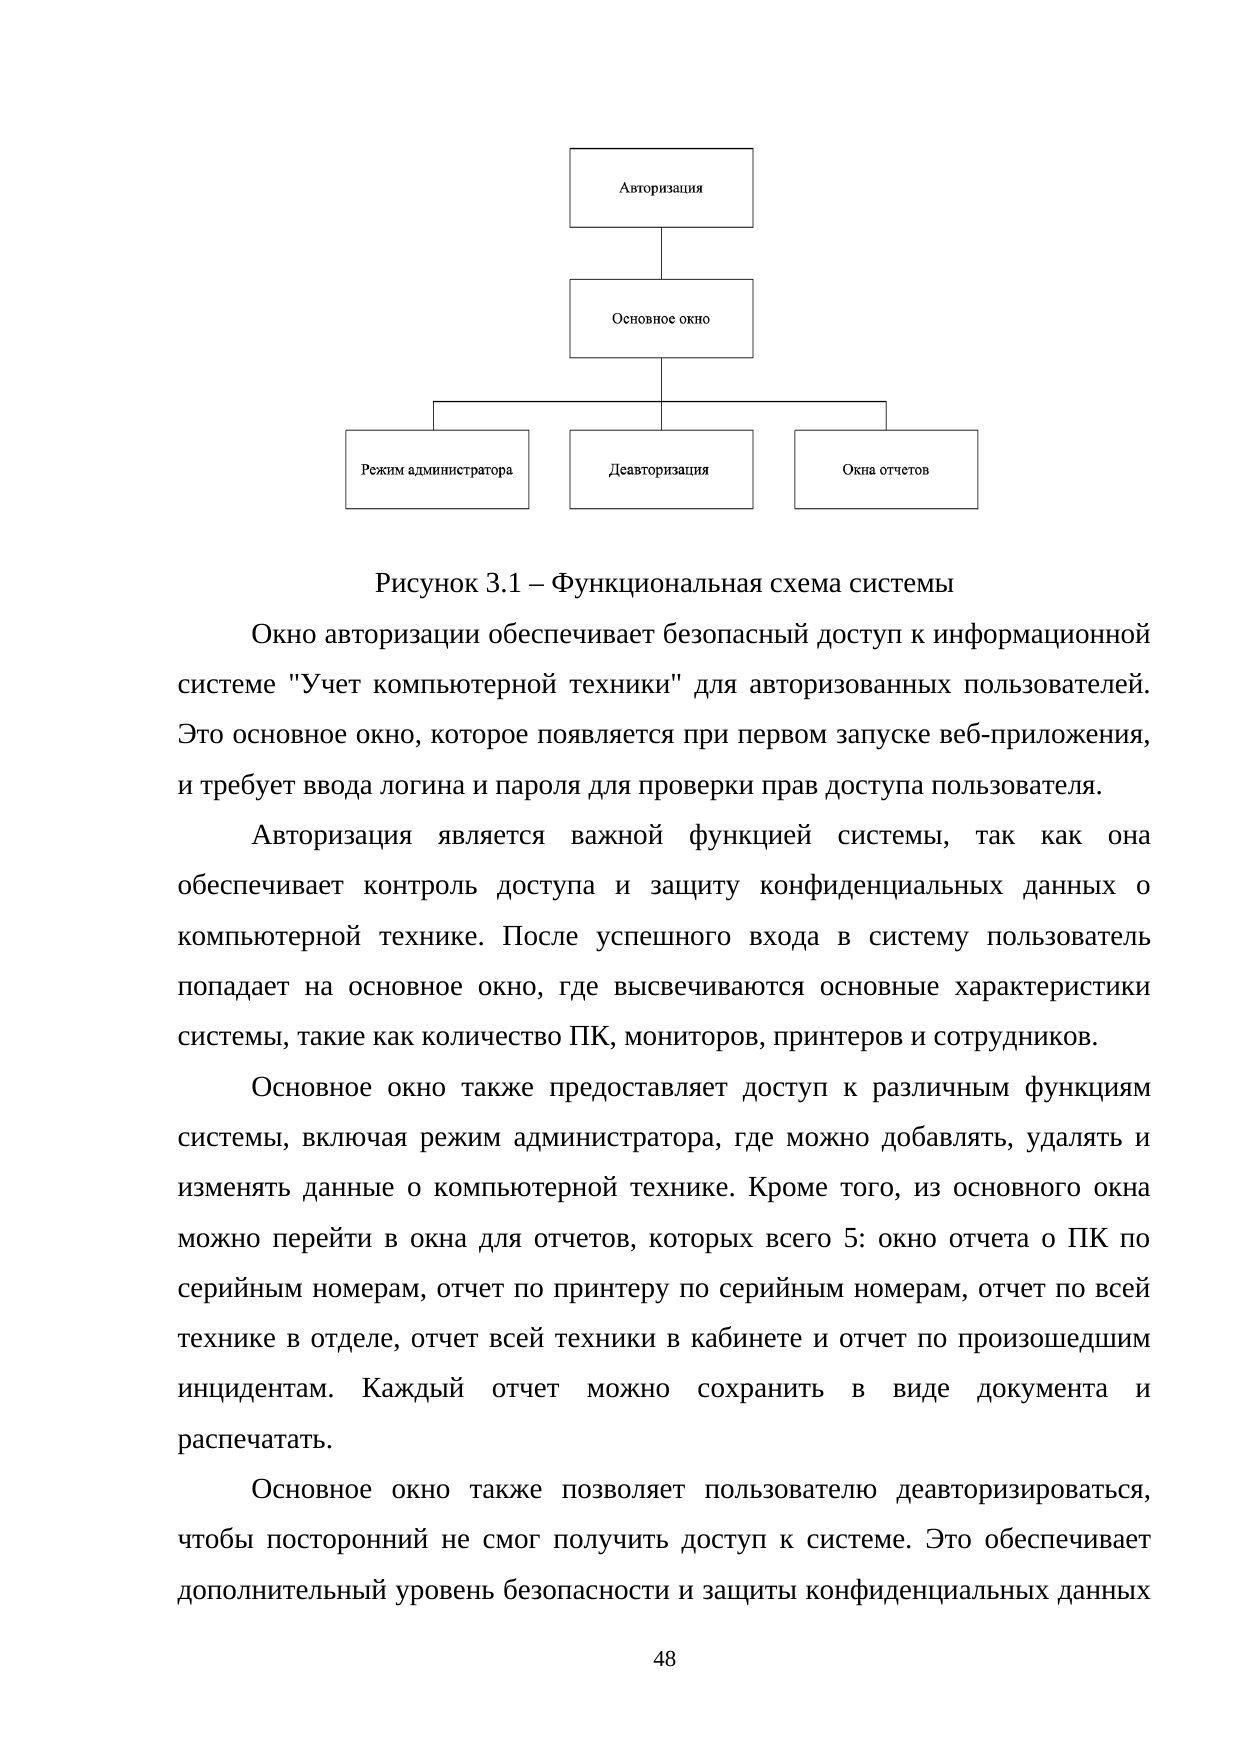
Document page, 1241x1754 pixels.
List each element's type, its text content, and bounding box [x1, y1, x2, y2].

text Основное окно также предоставляет доступ к различным функциям системы, включая режим администратора, где можно добавлять, удалять и изменять данные о компьютерной технике. Кроме того, из основного окна можно перейти в окна для отчетов, которых всего 5: окно отчета о ПК по серийным номерам, отчет по принтеру по серийным номерам, отчет по всей технике в отделе, отчет всей техники в кабинете и отчет по произошедшим инцидентам. Каждый отчет можно сохранить в виде документа и распечатать. [177, 1069, 1152, 1454]
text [177, 1471, 1152, 1605]
text Авторизация является важной функцией системы, так как она обеспечивает контроль доступа и защиту конфиденциальных данных о компьютерной технике. После успешного входа в систему пользователь попадает на основное окно, где высвечиваются основные характеристики системы, такие как количество ПК, мониторов, принтеров и сотрудников. [177, 817, 1152, 1052]
picture [337, 118, 992, 552]
text Рисунок 3.1 – Функциональная схема системы [177, 566, 1152, 599]
text Окно авторизации обеспечивает безопасный доступ к информационной системе "Учет компьютерной техники" для авторизованных пользователей. Это основное окно, которое появляется при первом запуске веб-приложения, и требует ввода логина и пароля для проверки прав доступа пользователя. [177, 616, 1152, 800]
